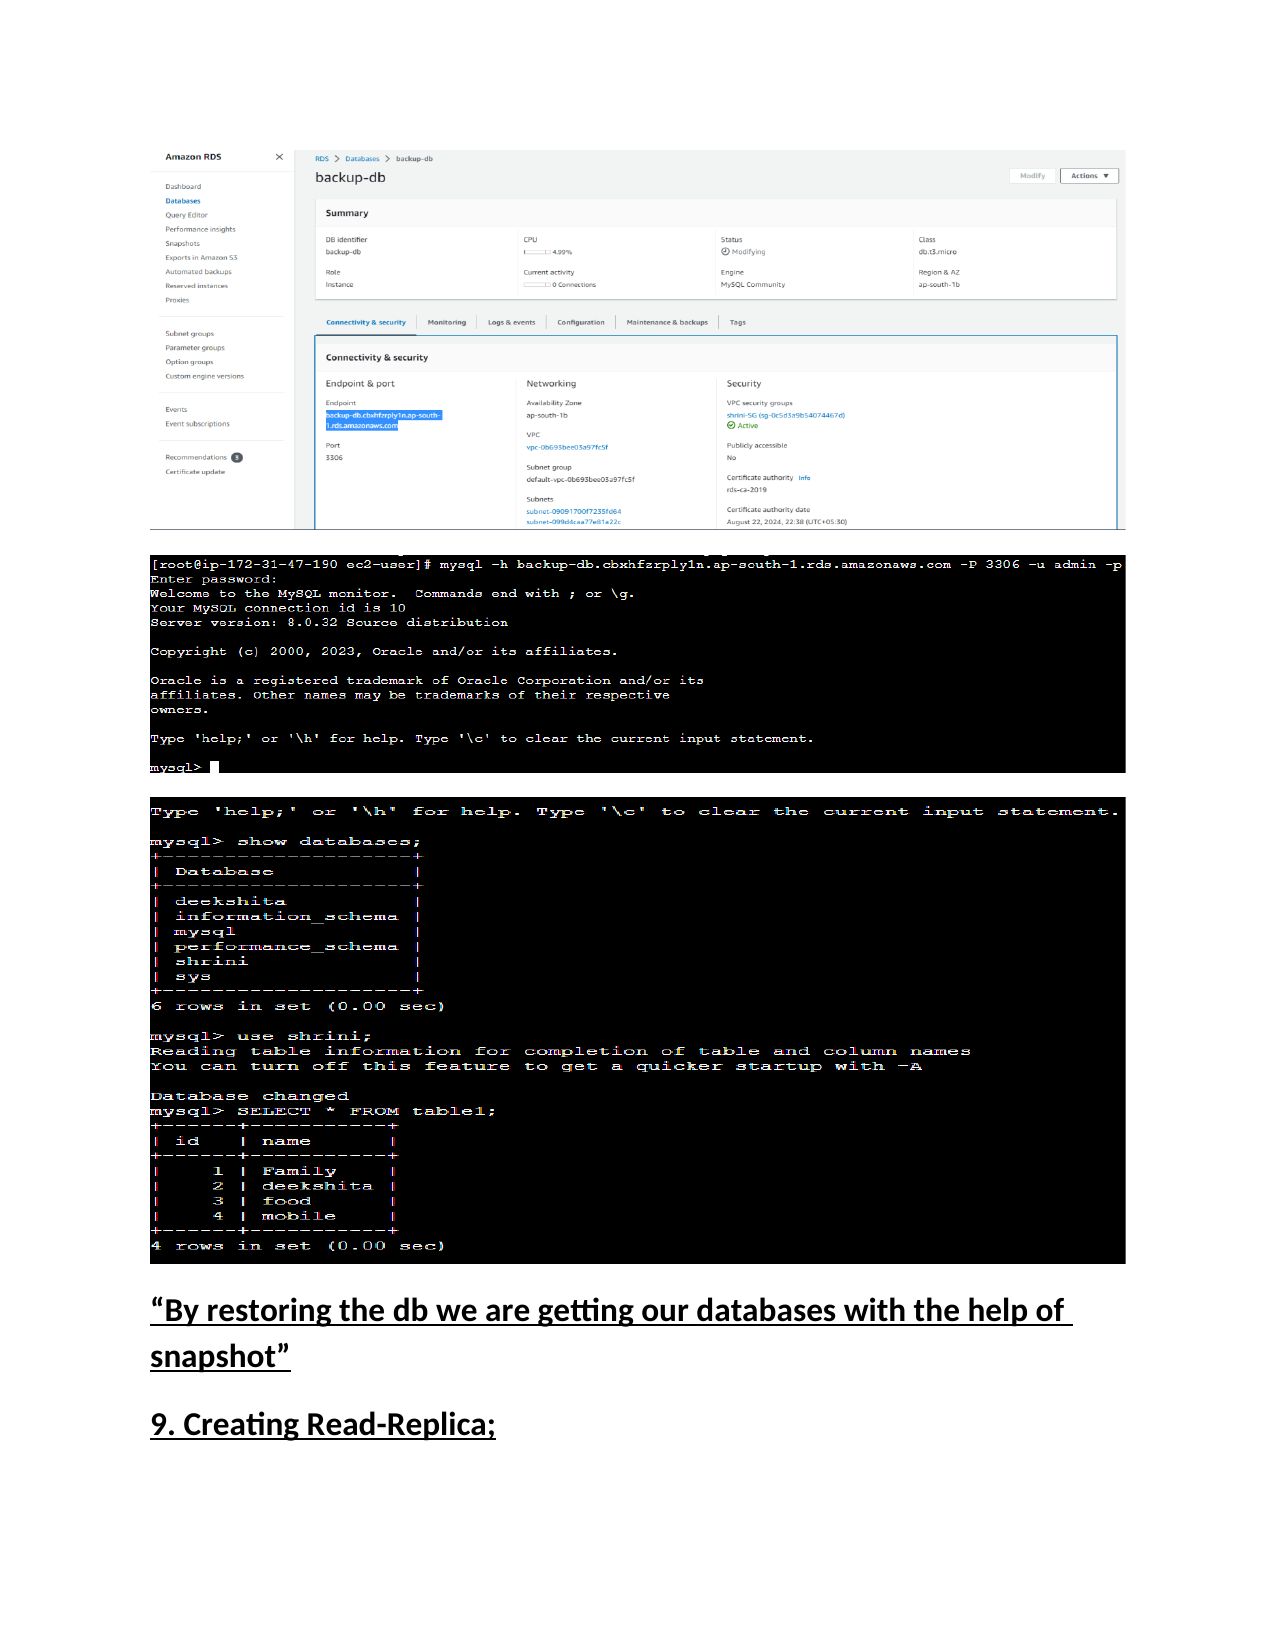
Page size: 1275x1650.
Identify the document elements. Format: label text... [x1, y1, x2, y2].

picture [150, 797, 1126, 1264]
picture [150, 555, 1126, 773]
text “By restoring the db we are getting our databases with the help of snapshot” [150, 1289, 1125, 1376]
picture [150, 150, 1126, 530]
text 9. Creating Read-Replica; [150, 1403, 1125, 1444]
